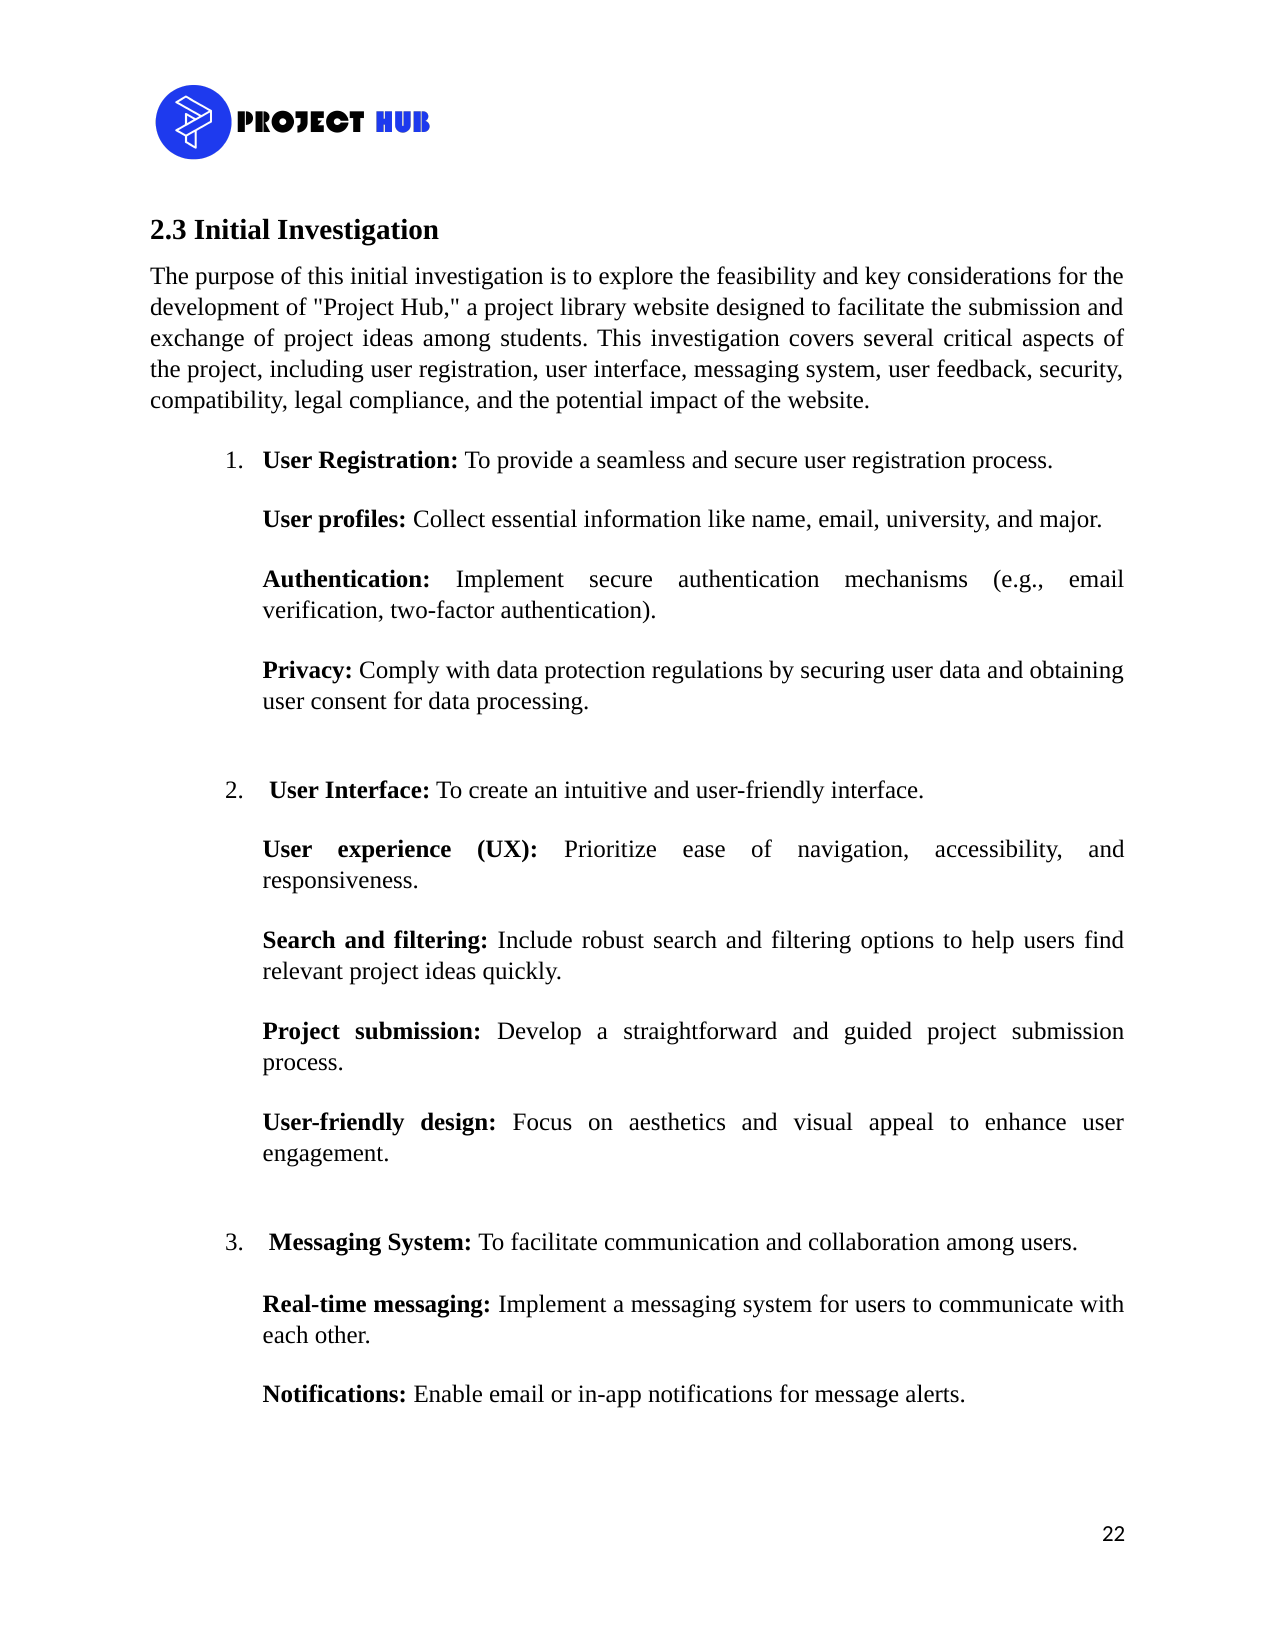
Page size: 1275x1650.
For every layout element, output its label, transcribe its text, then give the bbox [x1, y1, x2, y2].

list User Interface: To create an intuitive and user-friendly interface. [225, 775, 1125, 803]
picture [150, 75, 454, 164]
list User-friendly design: Focus on aesthetics and visual appeal to enhance user engagement. [262, 1107, 1125, 1167]
list Real-time messaging: Implement a messaging system for users to communicate with each other. [262, 1289, 1125, 1348]
list Search and filtering: Include robust search and filtering options to help users find relevant project ideas quickly. [262, 925, 1125, 985]
list Authentication: Implement secure authentication mechanisms (e.g., email verification, two-factor authentication). [262, 564, 1125, 624]
text The purpose of this initial investigation is to explore the feasibility and key considerations for the development of "Project Hub," a project library website designed to facilitate the submission and exchange of project ideas among students. This investigation covers several critical aspects of the project, including user registration, user interface, messaging system, user feedback, security, compatibility, legal compliance, and the potential impact of the website. [150, 261, 1125, 414]
list User experience (UX): Prioritize ease of navigation, accessibility, and responsiveness. [262, 834, 1125, 894]
list Project submission: Develop a straightforward and guided project submission process. [262, 1016, 1125, 1076]
list Privacy: Comply with data protection regulations by securing user data and obtaining user consent for data processing. [262, 655, 1125, 715]
list Messaging System: To facilitate communication and collaboration among users. [225, 1227, 1125, 1255]
list User Registration: To provide a seamless and secure user registration process. [225, 445, 1125, 473]
text 2.3 Initial Investigation [150, 212, 1125, 246]
list Notifications: Enable email or in-app notifications for message alerts. [262, 1379, 1125, 1408]
list User profiles: Collect essential information like name, email, university, and major. [225, 504, 1125, 533]
